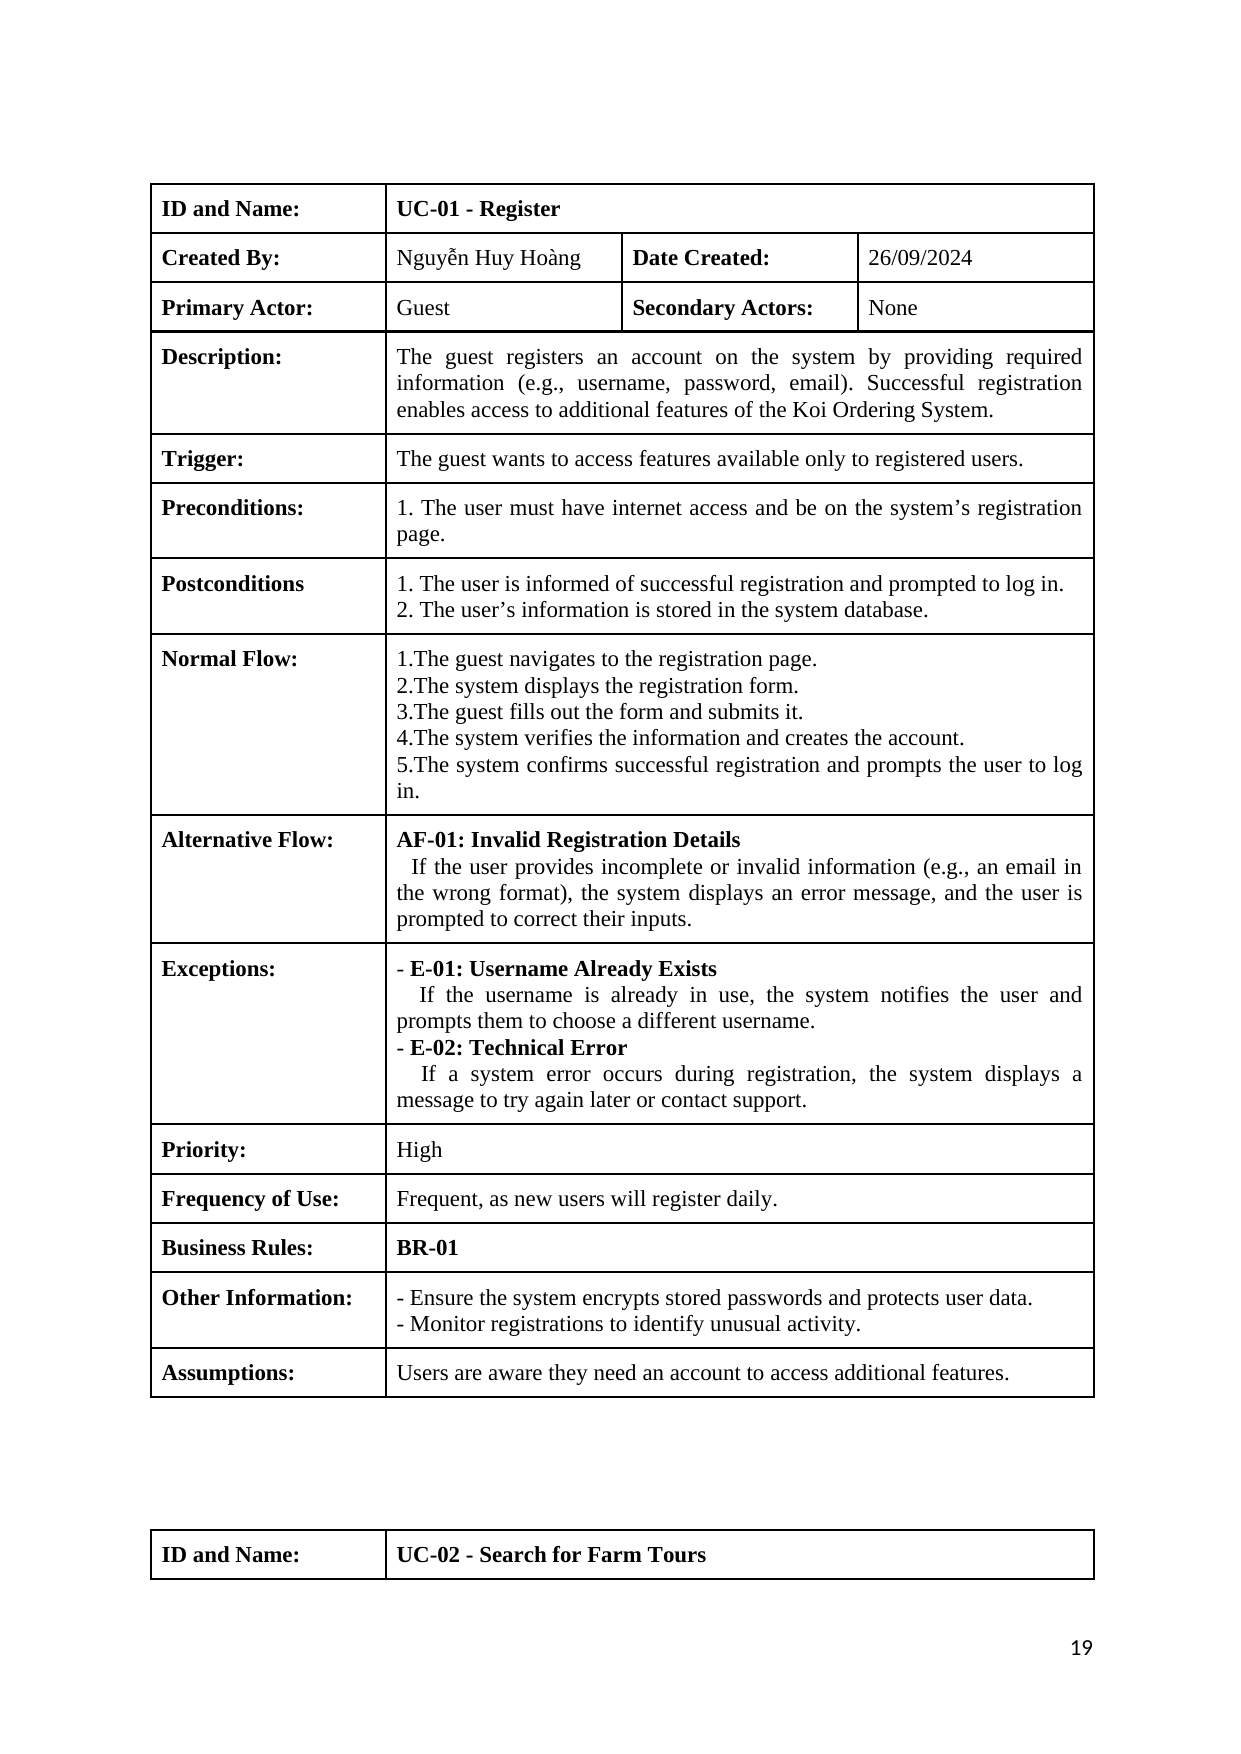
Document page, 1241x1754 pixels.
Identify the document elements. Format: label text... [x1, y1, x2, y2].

table_cell The guest wants to access features available only to registered users. [387, 435, 1093, 482]
table_cell High [387, 1125, 1093, 1173]
table_cell Alternative Flow: [152, 816, 385, 942]
table_cell Business Rules: [152, 1224, 385, 1271]
table_cell Guest [387, 283, 621, 330]
table_cell Frequent, as new users will register daily. [387, 1175, 1093, 1222]
table_cell Created By: [152, 234, 385, 281]
table_cell 1. The user is informed of successful registration and prompted to log in. 2. The user’s information is stored in the system database. [387, 559, 1093, 633]
table_cell Primary Actor: [152, 283, 385, 330]
table_cell 1.The guest navigates to the registration page. 2.The system displays the registration form. 3.The guest fills out the form and submits it. 4.The system verifies the information and creates the account. 5.The system confirms successful registration and prompts the user to log in. [387, 635, 1093, 814]
table_cell 1. The user must have internet access and be on the system’s registration page. [387, 484, 1093, 557]
table_cell Exceptions: [152, 944, 385, 1123]
table_cell Frequency of Use: [152, 1175, 385, 1222]
table_cell Preconditions: [152, 484, 385, 557]
table_cell Users are aware they need an account to access additional features. [387, 1349, 1093, 1396]
table_cell AF-01: Invalid Registration Details If the user provides incomplete or invalid information (e.g., an email in the wrong format), the system displays an error message, and the user is prompted to correct their inputs. [387, 816, 1093, 942]
table_cell Description: [152, 333, 385, 432]
table_header ID and Name: [152, 1531, 385, 1578]
table_cell Other Information: [152, 1273, 385, 1347]
table_cell - Ensure the system encrypts stored passwords and protects user data. - Monitor registrations to identify unusual activity. [387, 1273, 1093, 1347]
table_cell Normal Flow: [152, 635, 385, 814]
table_cell Date Created: [623, 234, 857, 281]
table_cell The guest registers an account on the system by providing required information (e.g., username, password, email). Successful registration enables access to additional features of the Koi Ordering System. [387, 333, 1093, 432]
table_cell Postconditions [152, 559, 385, 633]
table_cell Trigger: [152, 435, 385, 482]
table_cell 26/09/2024 [859, 234, 1093, 281]
table_cell Assumptions: [152, 1349, 385, 1396]
table_cell None [859, 283, 1093, 330]
table_cell Secondary Actors: [623, 283, 857, 330]
table_cell Nguyễn Huy Hoàng [387, 234, 621, 281]
table_cell Priority: [152, 1125, 385, 1173]
table_header UC-01 - Register [387, 185, 1093, 232]
table_header ID and Name: [152, 185, 385, 232]
table_cell - E-01: Username Already Exists If the username is already in use, the system notifies the user and prompts them to choose a different username. - E-02: Technical Error If a system error occurs during registration, the system displays a message to try again later or contact support. [387, 944, 1093, 1123]
table_cell BR-01 [387, 1224, 1093, 1271]
table_header UC-02 - Search for Farm Tours [387, 1531, 1093, 1578]
